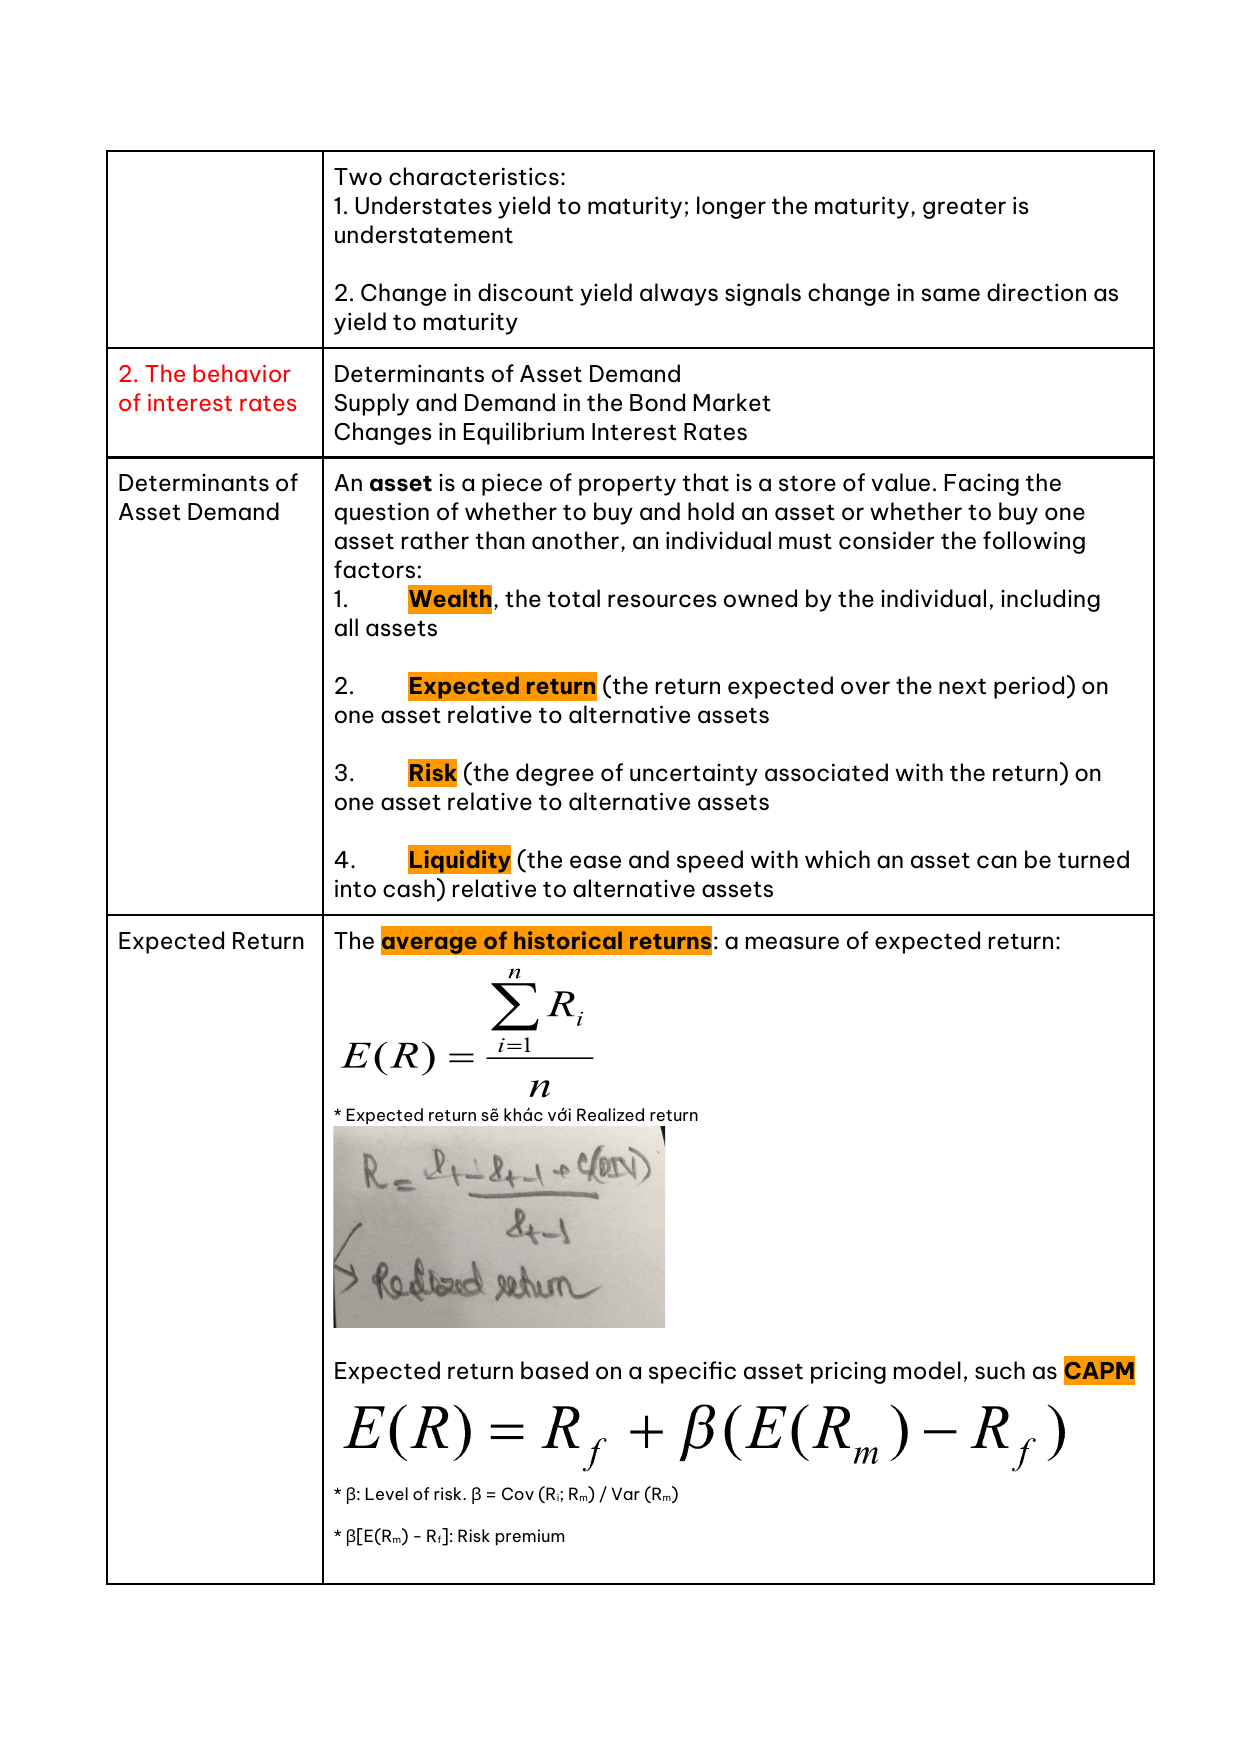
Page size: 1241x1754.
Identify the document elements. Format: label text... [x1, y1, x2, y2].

table_cell An asset is a piece of property that is a store of value. Facing the question of whether to buy and hold an asset or whether to buy one asset rather than another, an individual must consider the following factors: Wealth, the total resources owned by the individual, including all assets Expected return (the return expected over the next period) on one asset relative to alternative assets Risk (the degree of uncertainty associated with the return) on one asset relative to alternative assets Liquidity (the ease and speed with which an asset can be turned into cash) relative to alternative assets [324, 459, 1153, 914]
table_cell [324, 152, 1153, 347]
table_cell The average of historical returns: a measure of expected return: * Expected return sẽ khác với Realized return Expected return based on a specific asset pricing model, such as CAPM * β: Level of risk. β = Cov (Ri; Rm) / Var (Rm) * β[E(Rm) - Rf]: Risk premium [324, 916, 1153, 1583]
table_cell 2. The behavior of interest rates [108, 349, 322, 456]
table_cell Determinants of Asset Demand [108, 459, 322, 914]
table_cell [108, 152, 322, 347]
table_cell Expected Return [108, 916, 322, 1583]
picture [333, 1385, 1080, 1484]
table_cell Determinants of Asset Demand Supply and Demand in the Bond Market Changes in Equilibrium Interest Rates [324, 349, 1153, 456]
picture [333, 1126, 666, 1328]
picture [333, 955, 601, 1105]
